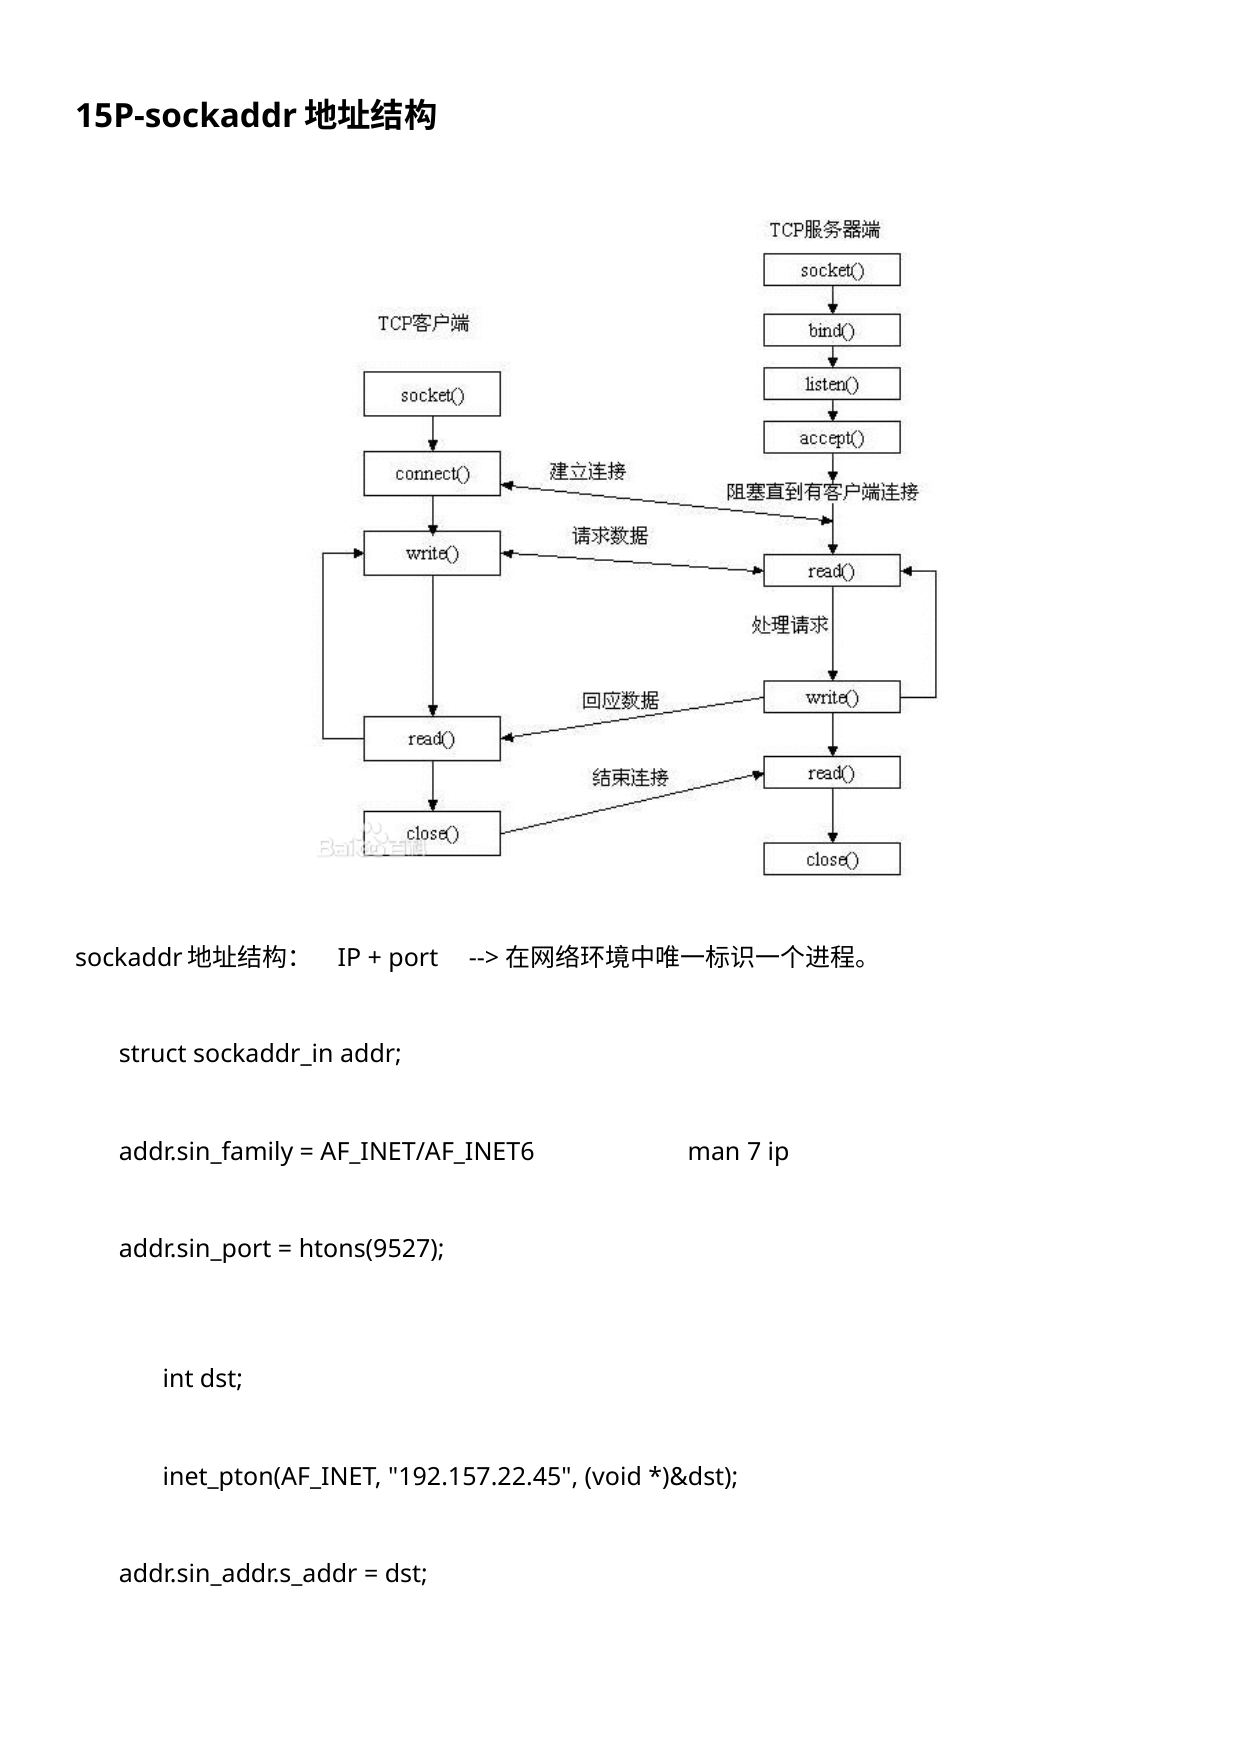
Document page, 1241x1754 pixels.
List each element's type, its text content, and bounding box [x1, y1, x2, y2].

text int dst; [75, 1346, 1165, 1411]
text inet_pton(AF_INET, "192.157.22.45", (void *)&dst); [75, 1443, 1165, 1508]
subtitle 15P-sockaddr地址结构 [75, 81, 1165, 146]
text struct sockaddr_in addr; [75, 1021, 1165, 1086]
text sockaddr地址结构： IP + port --> 在网络环境中唯一标识一个进程。 [75, 923, 1165, 988]
text addr.sin_addr.s_addr = dst; [75, 1541, 1165, 1606]
text addr.sin_port = htons(9527); [75, 1216, 1165, 1281]
text addr.sin_family = AF_INET/AF_INET6 man 7 ip [75, 1118, 1165, 1183]
picture [284, 208, 956, 892]
